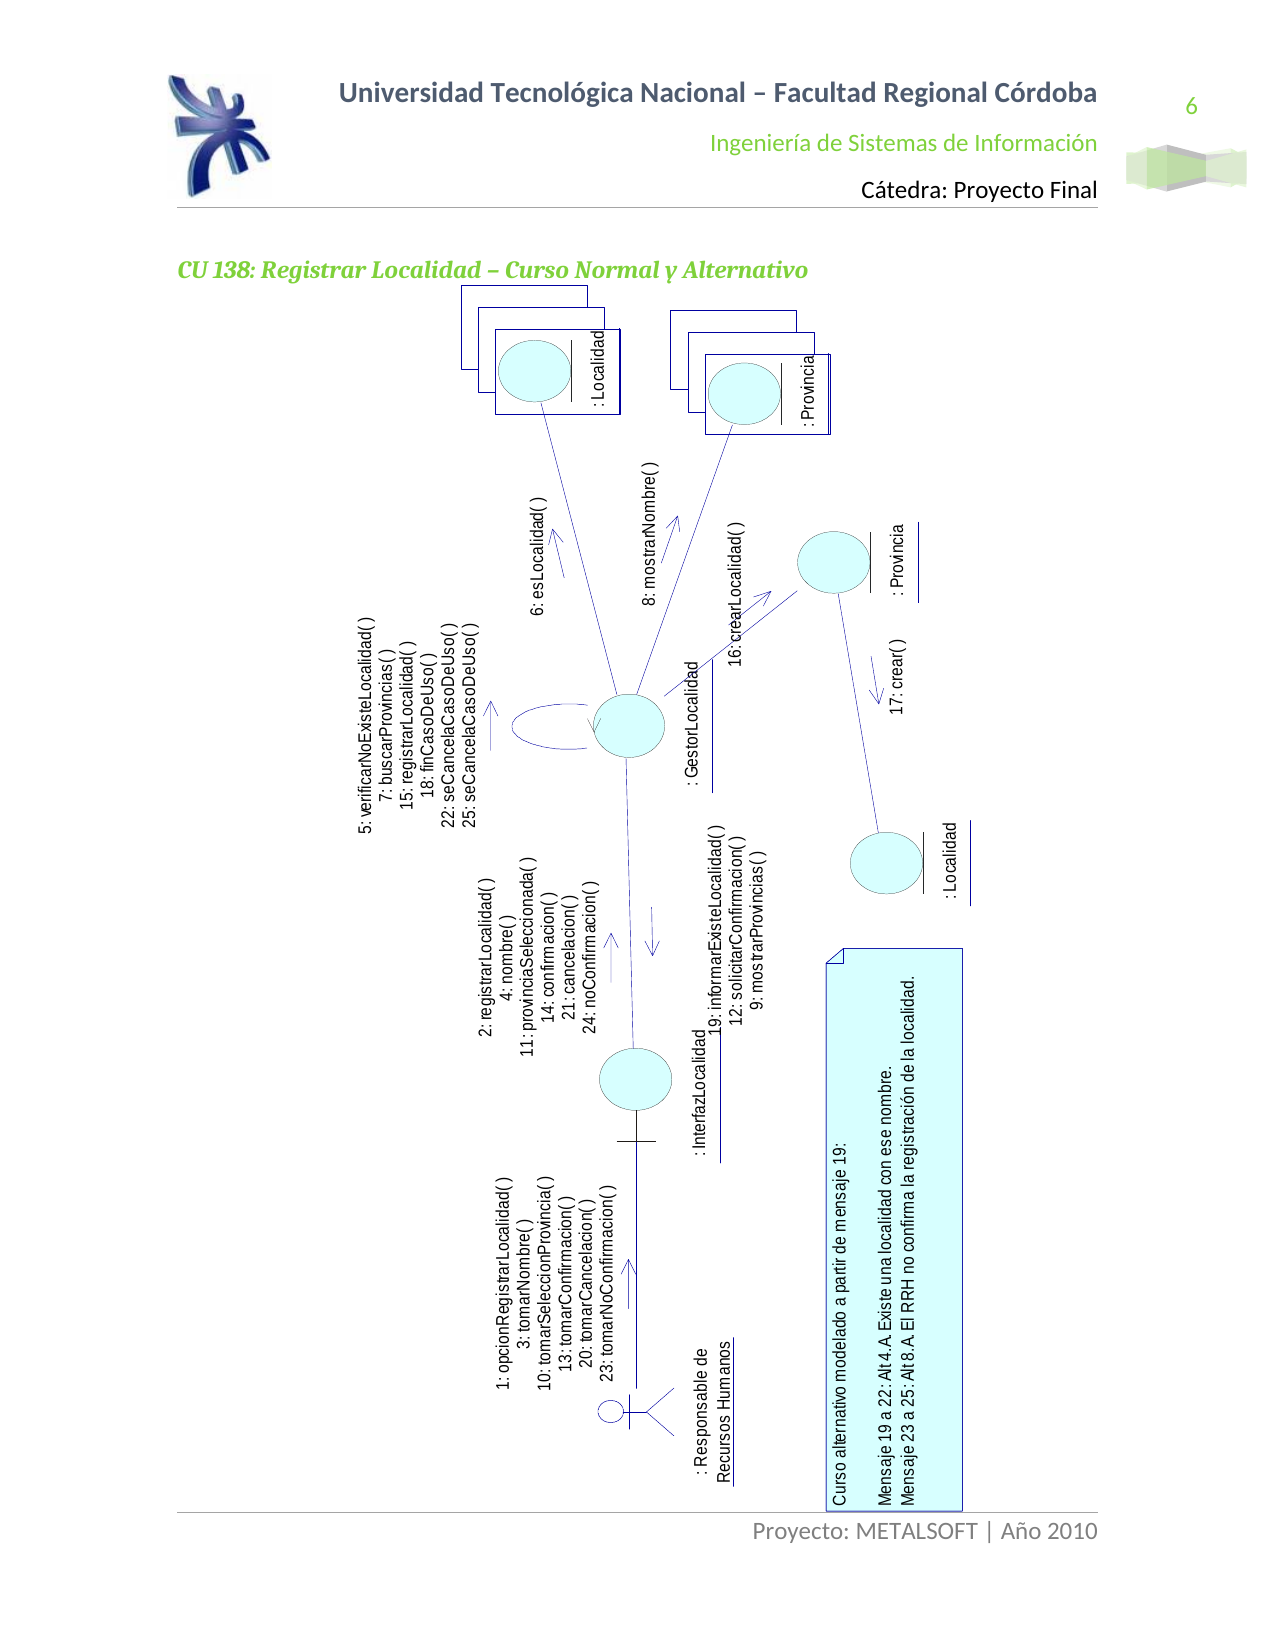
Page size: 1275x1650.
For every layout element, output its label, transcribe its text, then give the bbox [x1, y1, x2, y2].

text CU 138: Registrar Localidad – Curso Normal y Alternativo [177, 256, 1098, 284]
picture [167, 74, 272, 199]
